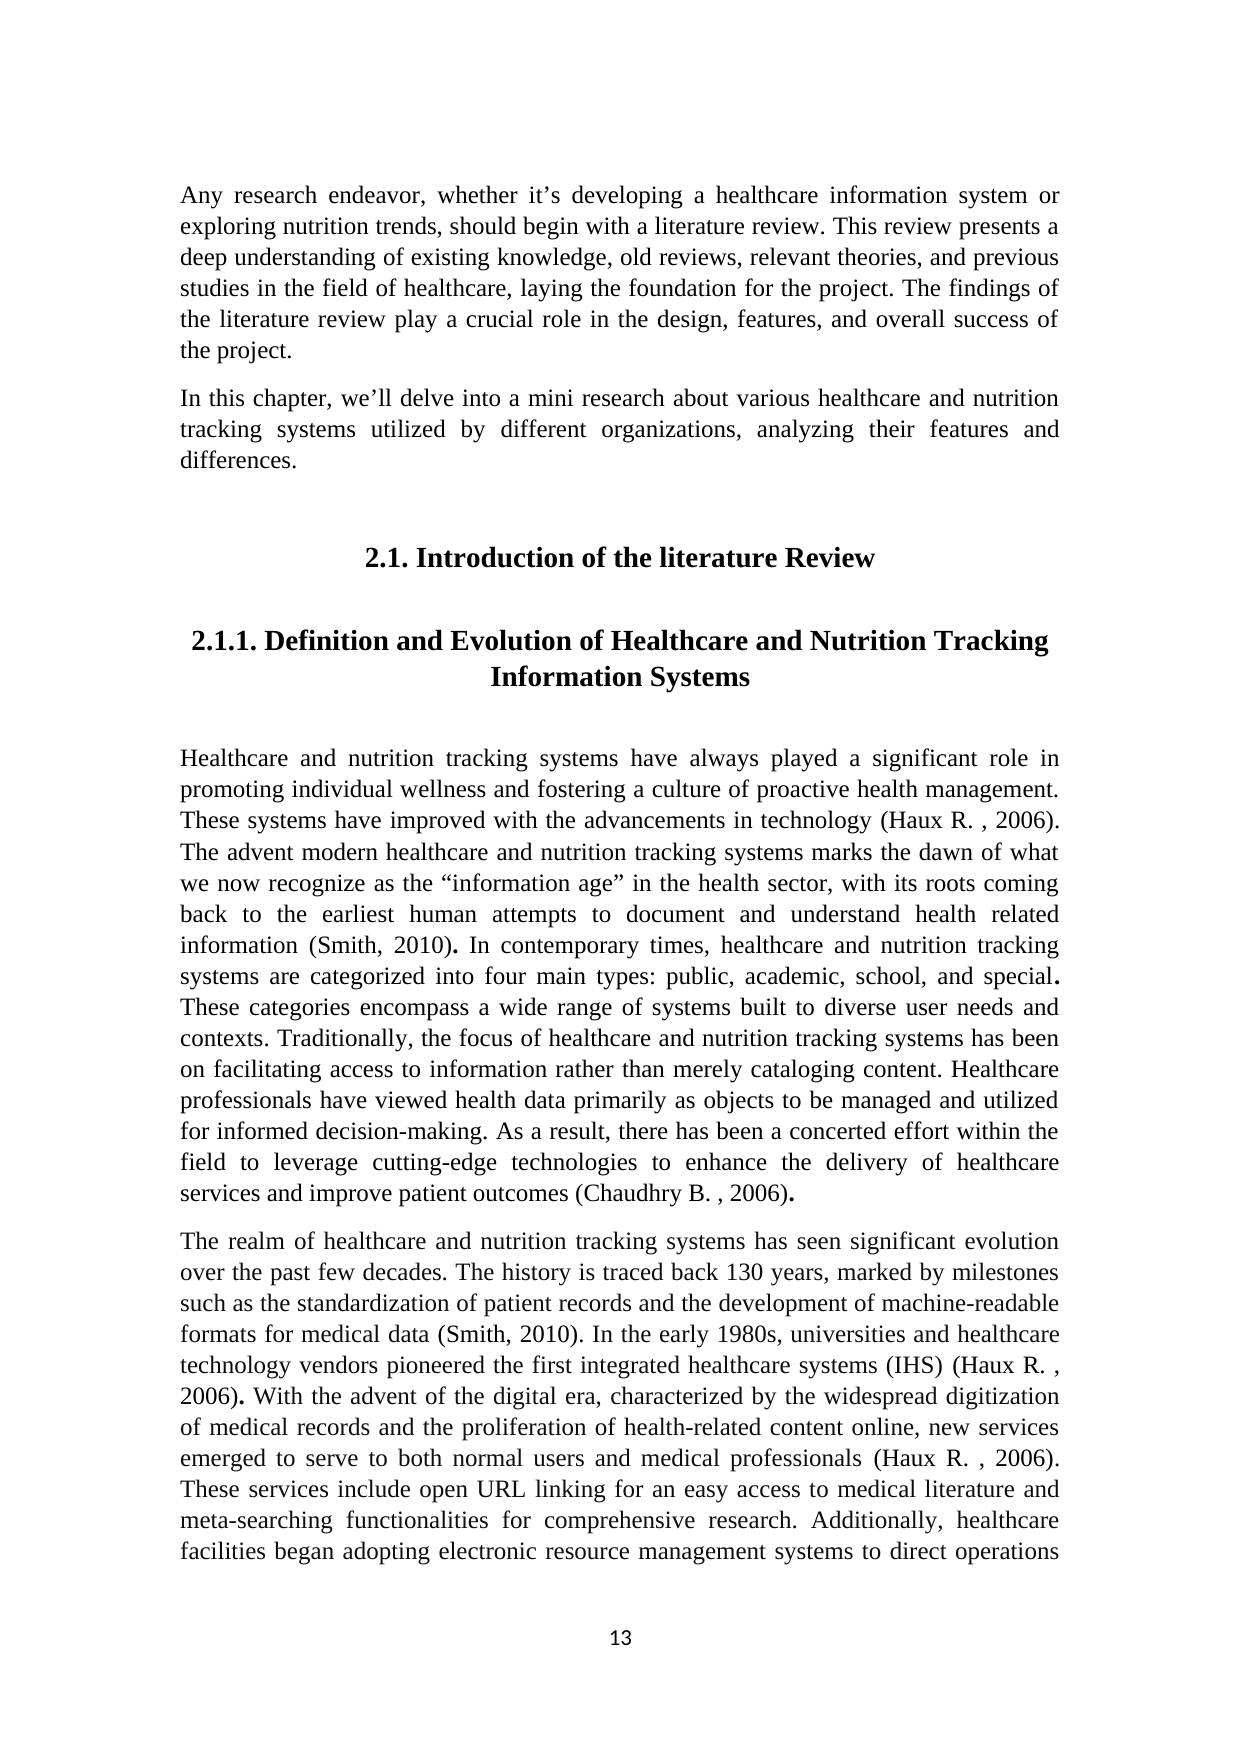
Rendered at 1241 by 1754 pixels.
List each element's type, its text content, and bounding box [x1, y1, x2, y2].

text In this chapter, we’ll delve into a mini research about various healthcare and nutrition tracking systems utilized by different organizations, analyzing their features and differences. [180, 383, 1060, 474]
subtitle 2.1.1. Definition and Evolution of Healthcare and Nutrition Tracking Information Systems [180, 623, 1060, 693]
text Healthcare and nutrition tracking systems have always played a significant role in promoting individual wellness and fostering a culture of proactive health management. These systems have improved with the advancements in technology. The advent modern healthcare and nutrition tracking systems marks the dawn of what we now recognize as the “information age” in the health sector, with its roots coming back to the earliest human attempts to document and understand health related information. In contemporary times, healthcare and nutrition tracking systems are categorized into four main types: public, academic, school, and special. These categories encompass a wide range of systems built to diverse user needs and contexts. Traditionally, the focus of healthcare and nutrition tracking systems has been on facilitating access to information rather than merely cataloging content. Healthcare professionals have viewed health data primarily as objects to be managed and utilized for informed decision-making. As a result, there has been a concerted effort within the field to leverage cutting-edge technologies to enhance the delivery of healthcare services and improve patient outcomes. [180, 743, 1060, 1207]
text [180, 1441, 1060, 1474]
subtitle 2.1. Introduction of the literature Review [180, 540, 1060, 574]
text Any research endeavor, whether it’s developing a healthcare information system or exploring nutrition trends, should begin with a literature review. This review presents a deep understanding of existing knowledge, old reviews, relevant theories, and previous studies in the field of healthcare, laying the foundation for the project. The findings of the literature review play a crucial role in the design, features, and overall success of the project. [180, 180, 1060, 364]
